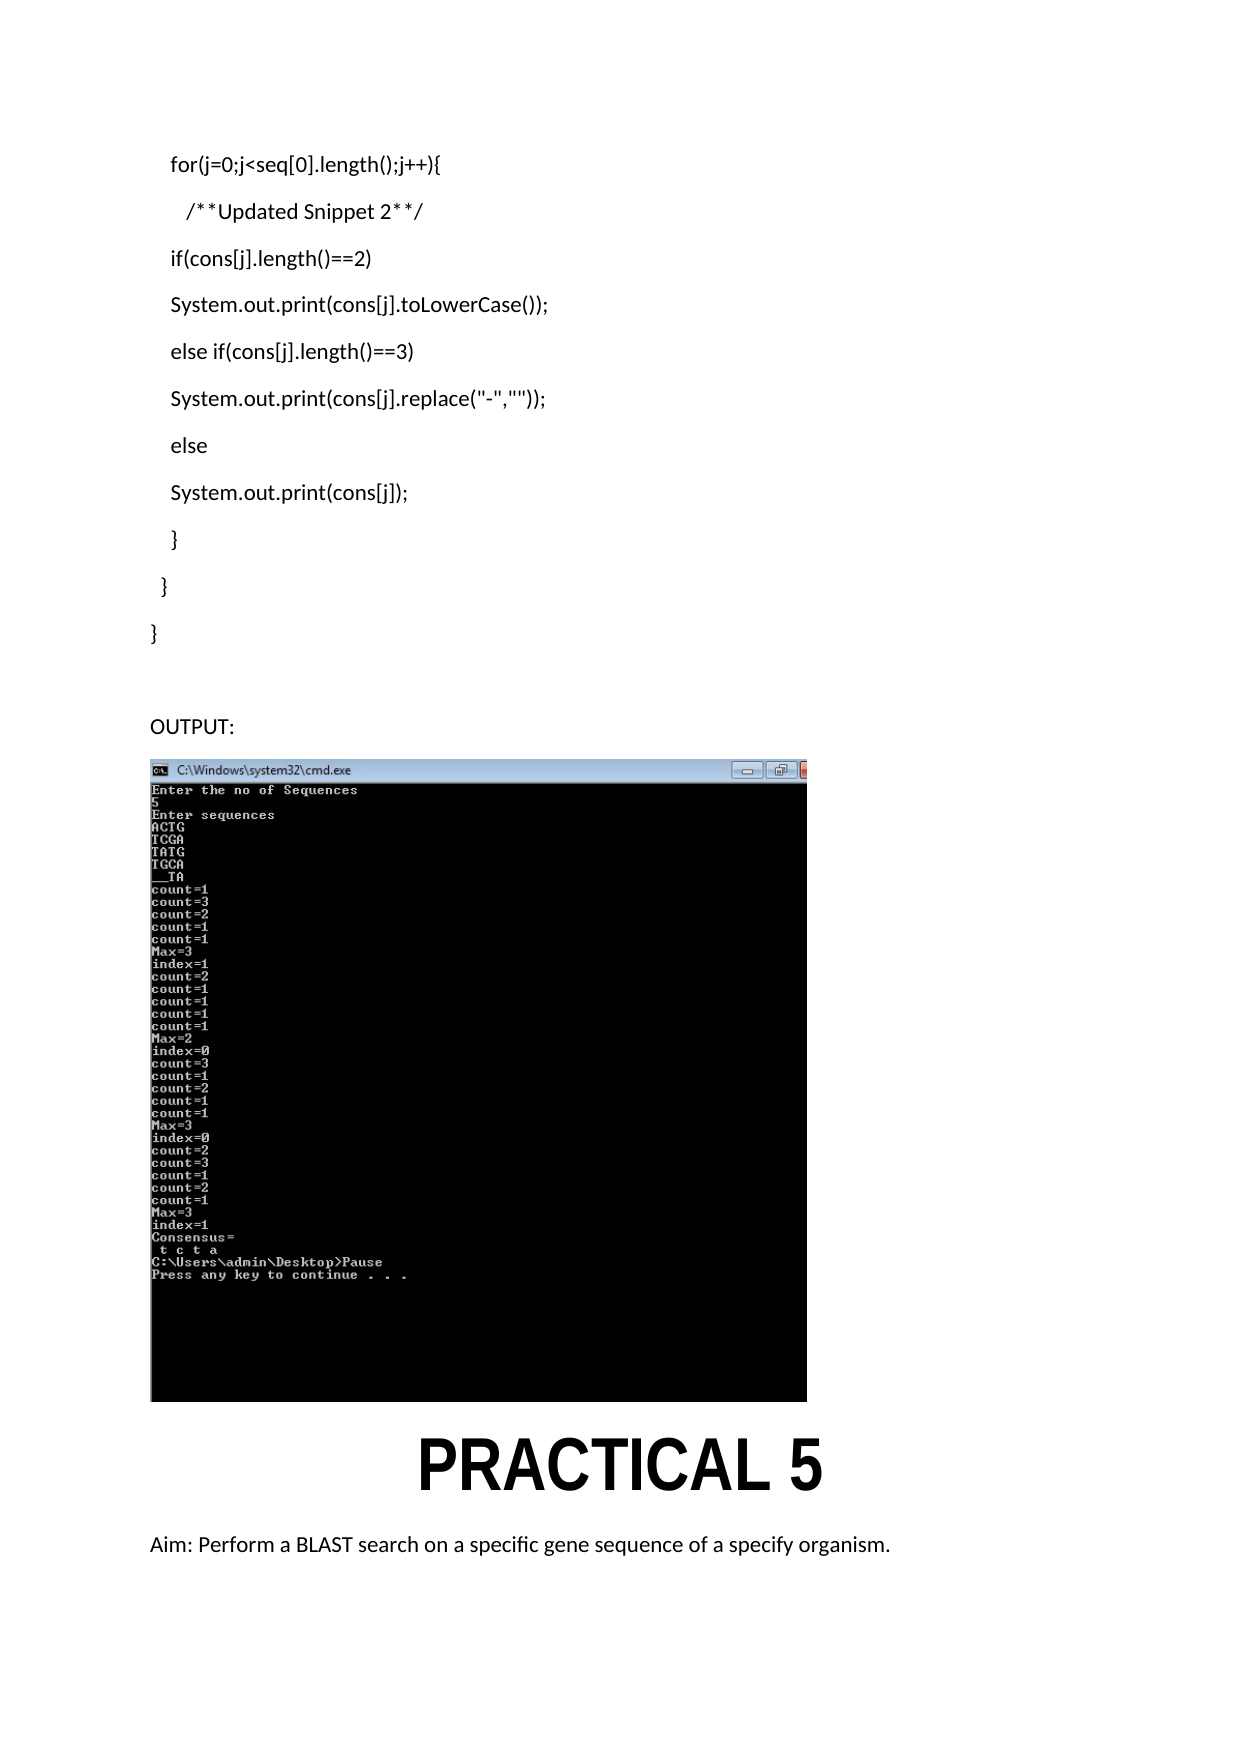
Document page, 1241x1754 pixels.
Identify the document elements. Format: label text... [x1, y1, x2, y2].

text } [150, 525, 1090, 553]
text for(j=0;j<seq[0].length();j++){ [150, 150, 1090, 178]
text System.out.print(cons[j].toLowerCase()); [150, 291, 1090, 319]
text System.out.print(cons[j].replace("-","")); [150, 384, 1090, 412]
text /**Updated Snippet 2**/ [150, 197, 1090, 225]
text OUTPUT: [150, 712, 1090, 741]
text } [150, 572, 1090, 600]
text System.out.print(cons[j]); [150, 478, 1090, 506]
text if(cons[j].length()==2) [150, 244, 1090, 272]
text PRACTICAL 5 [150, 1421, 1090, 1507]
text } [150, 619, 1090, 647]
text else [150, 431, 1090, 459]
text Aim: Perform a BLAST search on a specific gene sequence of a specify organism. [150, 1530, 1090, 1558]
picture [150, 759, 807, 1402]
text else if(cons[j].length()==3) [150, 337, 1090, 366]
